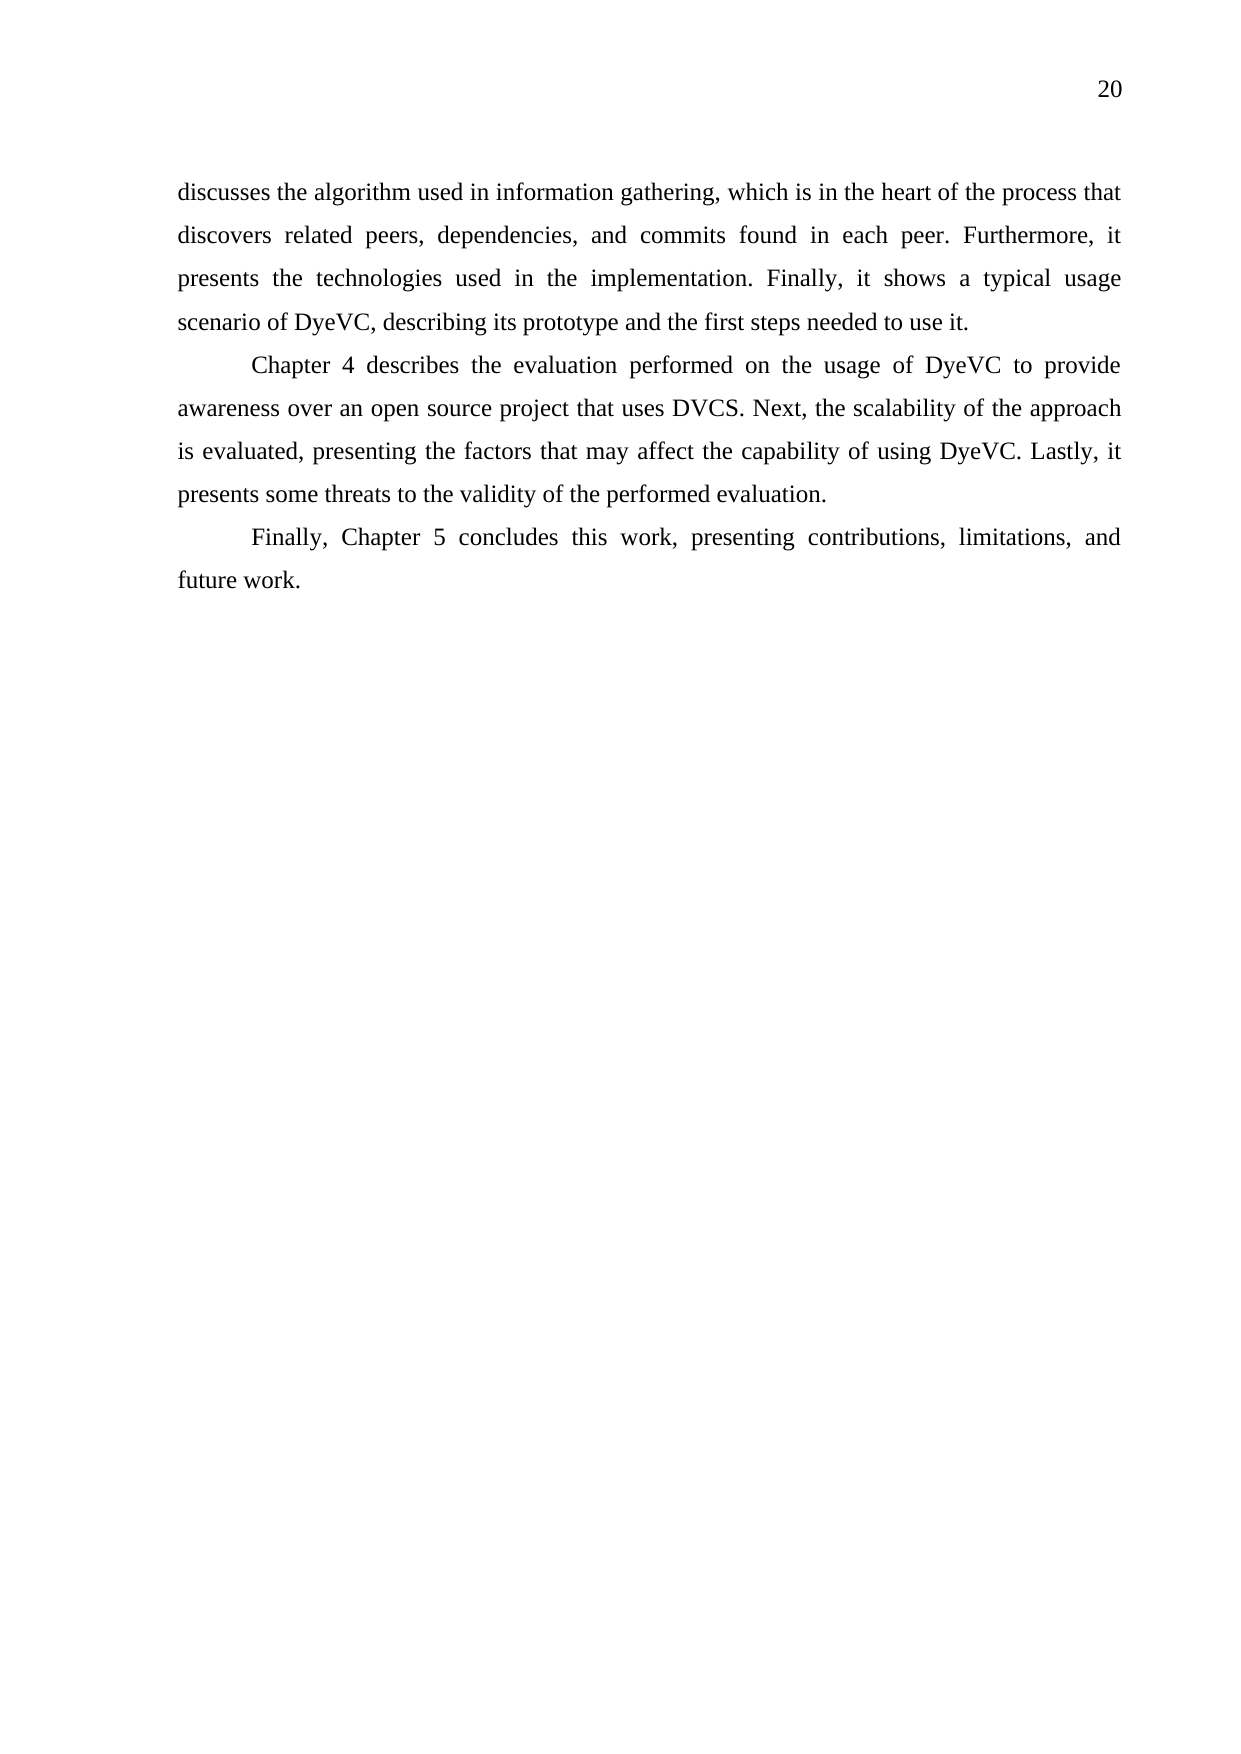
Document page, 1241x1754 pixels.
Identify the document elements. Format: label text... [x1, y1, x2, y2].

text Finally, Chapter 5 concludes this work, presenting contributions, limitations, and future work. [177, 522, 1122, 594]
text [177, 177, 1122, 335]
text Chapter 4 describes the evaluation performed on the usage of DyeVC to provide awareness over an open source project that uses DVCS. Next, the scalability of the approach is evaluated, presenting the factors that may affect the capability of using DyeVC. Lastly, it presents some threats to the validity of the performed evaluation. [177, 350, 1122, 508]
